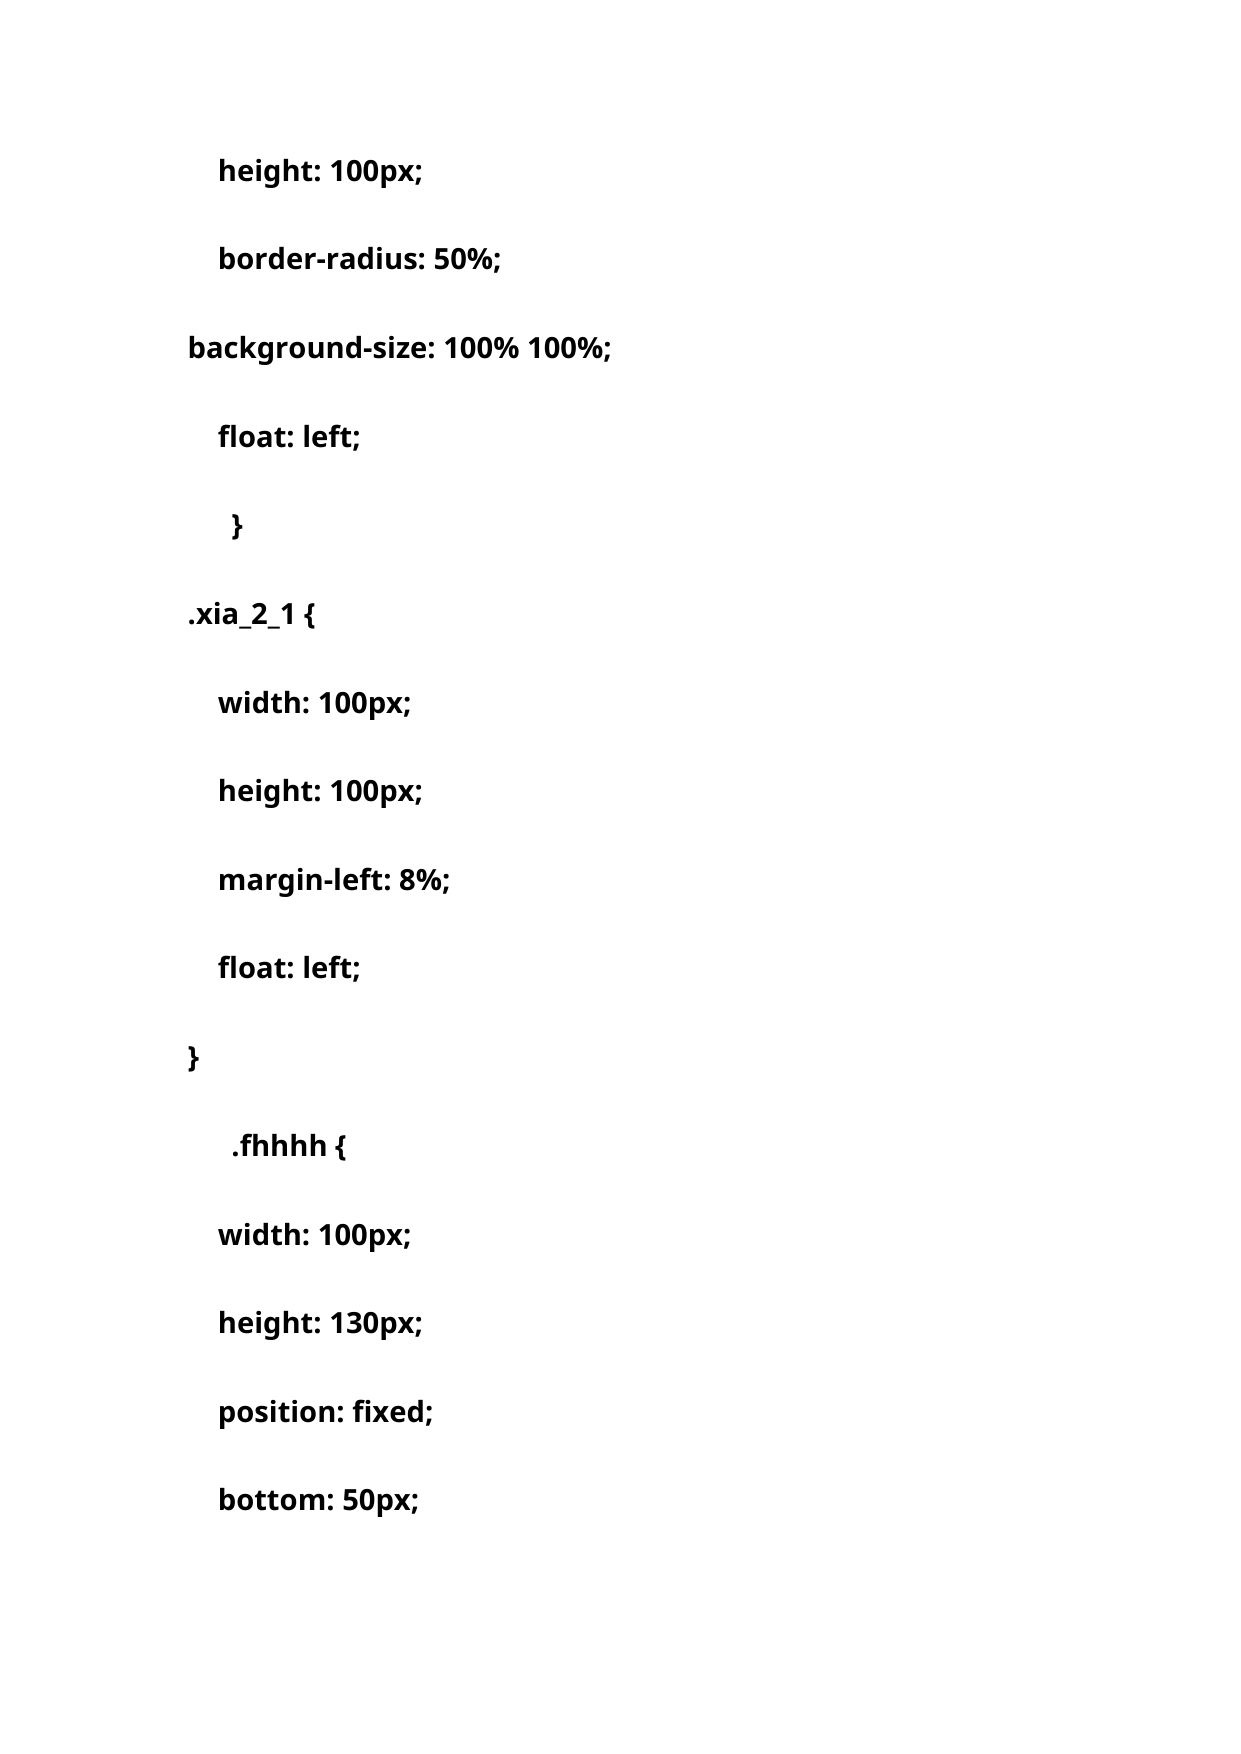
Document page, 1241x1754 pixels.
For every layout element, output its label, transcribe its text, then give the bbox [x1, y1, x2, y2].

text margin-left: 8%; [187, 859, 1053, 899]
text height: 100px; [187, 771, 1053, 810]
text width: 100px; [187, 682, 1053, 722]
text border-radius: 50%; [187, 239, 1053, 278]
text height: 100px; [187, 150, 1053, 190]
text .fhhhh { [187, 1125, 1053, 1165]
text background-size: 100% 100%; [187, 327, 1053, 367]
text bottom: 50px; [187, 1480, 1053, 1519]
text float: left; [187, 948, 1053, 987]
text } [187, 504, 1053, 544]
text } [187, 1036, 1053, 1076]
text position: fixed; [187, 1391, 1053, 1431]
text float: left; [187, 416, 1053, 456]
text .xia_2_1 { [187, 593, 1053, 633]
text height: 130px; [187, 1302, 1053, 1342]
text width: 100px; [187, 1214, 1053, 1253]
